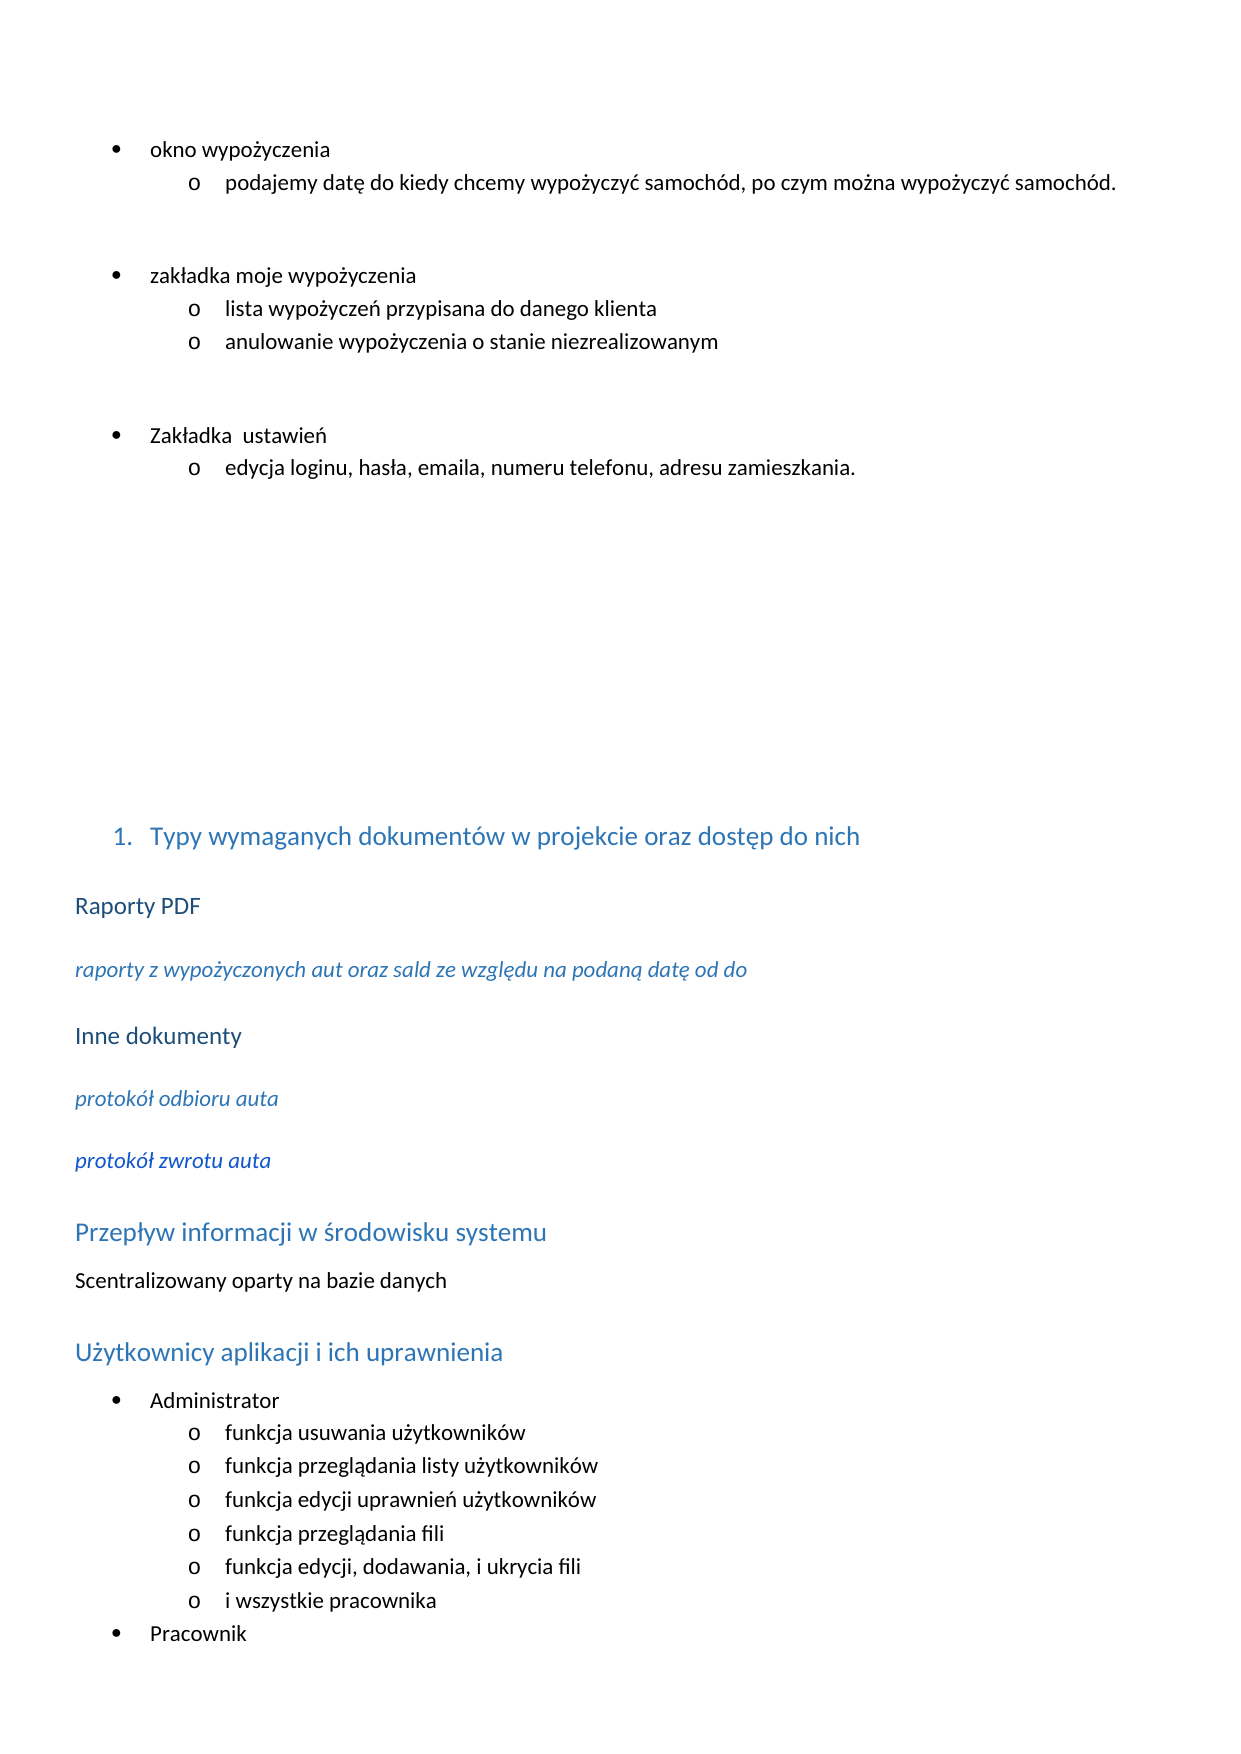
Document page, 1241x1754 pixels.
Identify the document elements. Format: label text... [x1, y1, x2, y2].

list Pracownik [112, 1619, 1165, 1647]
list anulowanie wypożyczenia o stanie niezrealizowanym [187, 327, 1165, 356]
list podajemy datę do kiedy chcemy wypożyczyć samochód, po czym można wypożyczyć samochód. [187, 168, 1165, 197]
list funkcja edycji uprawnień użytkowników [187, 1485, 1165, 1514]
subtitle protokół zwrotu auta [75, 1146, 1165, 1174]
list edycja loginu, hasła, emaila, numeru telefonu, adresu zamieszkania. [187, 453, 1165, 483]
list okno wypożyczenia [112, 135, 1165, 163]
text Scentralizowany oparty na bazie danych [75, 1266, 1165, 1294]
subtitle Inne dokumenty [75, 1020, 1165, 1051]
subtitle Raporty PDF [75, 891, 1165, 921]
list zakładka moje wypożyczenia [112, 262, 1165, 289]
subtitle protokół odbioru auta [75, 1084, 1165, 1112]
list Typy wymaganych dokumentów w projekcie oraz dostęp do nich [112, 819, 1165, 852]
list Administrator [112, 1386, 1165, 1414]
list funkcja przeglądania fili [187, 1519, 1165, 1548]
list i wszystkie pracownika [187, 1586, 1165, 1615]
subtitle Użytkownicy aplikacji i ich uprawnienia [75, 1336, 1165, 1368]
subtitle Przepływ informacji w środowisku systemu [75, 1215, 1165, 1248]
list funkcja przeglądania listy użytkowników [187, 1452, 1165, 1481]
list Zakładka ustawień [112, 421, 1165, 449]
list funkcja edycji, dodawania, i ukrycia fili [187, 1552, 1165, 1581]
list lista wypożyczeń przypisana do danego klienta [187, 294, 1165, 323]
subtitle raporty z wypożyczonych aut oraz sald ze względu na podaną datę od do [75, 955, 1165, 983]
list funkcja usuwania użytkowników [187, 1418, 1165, 1447]
